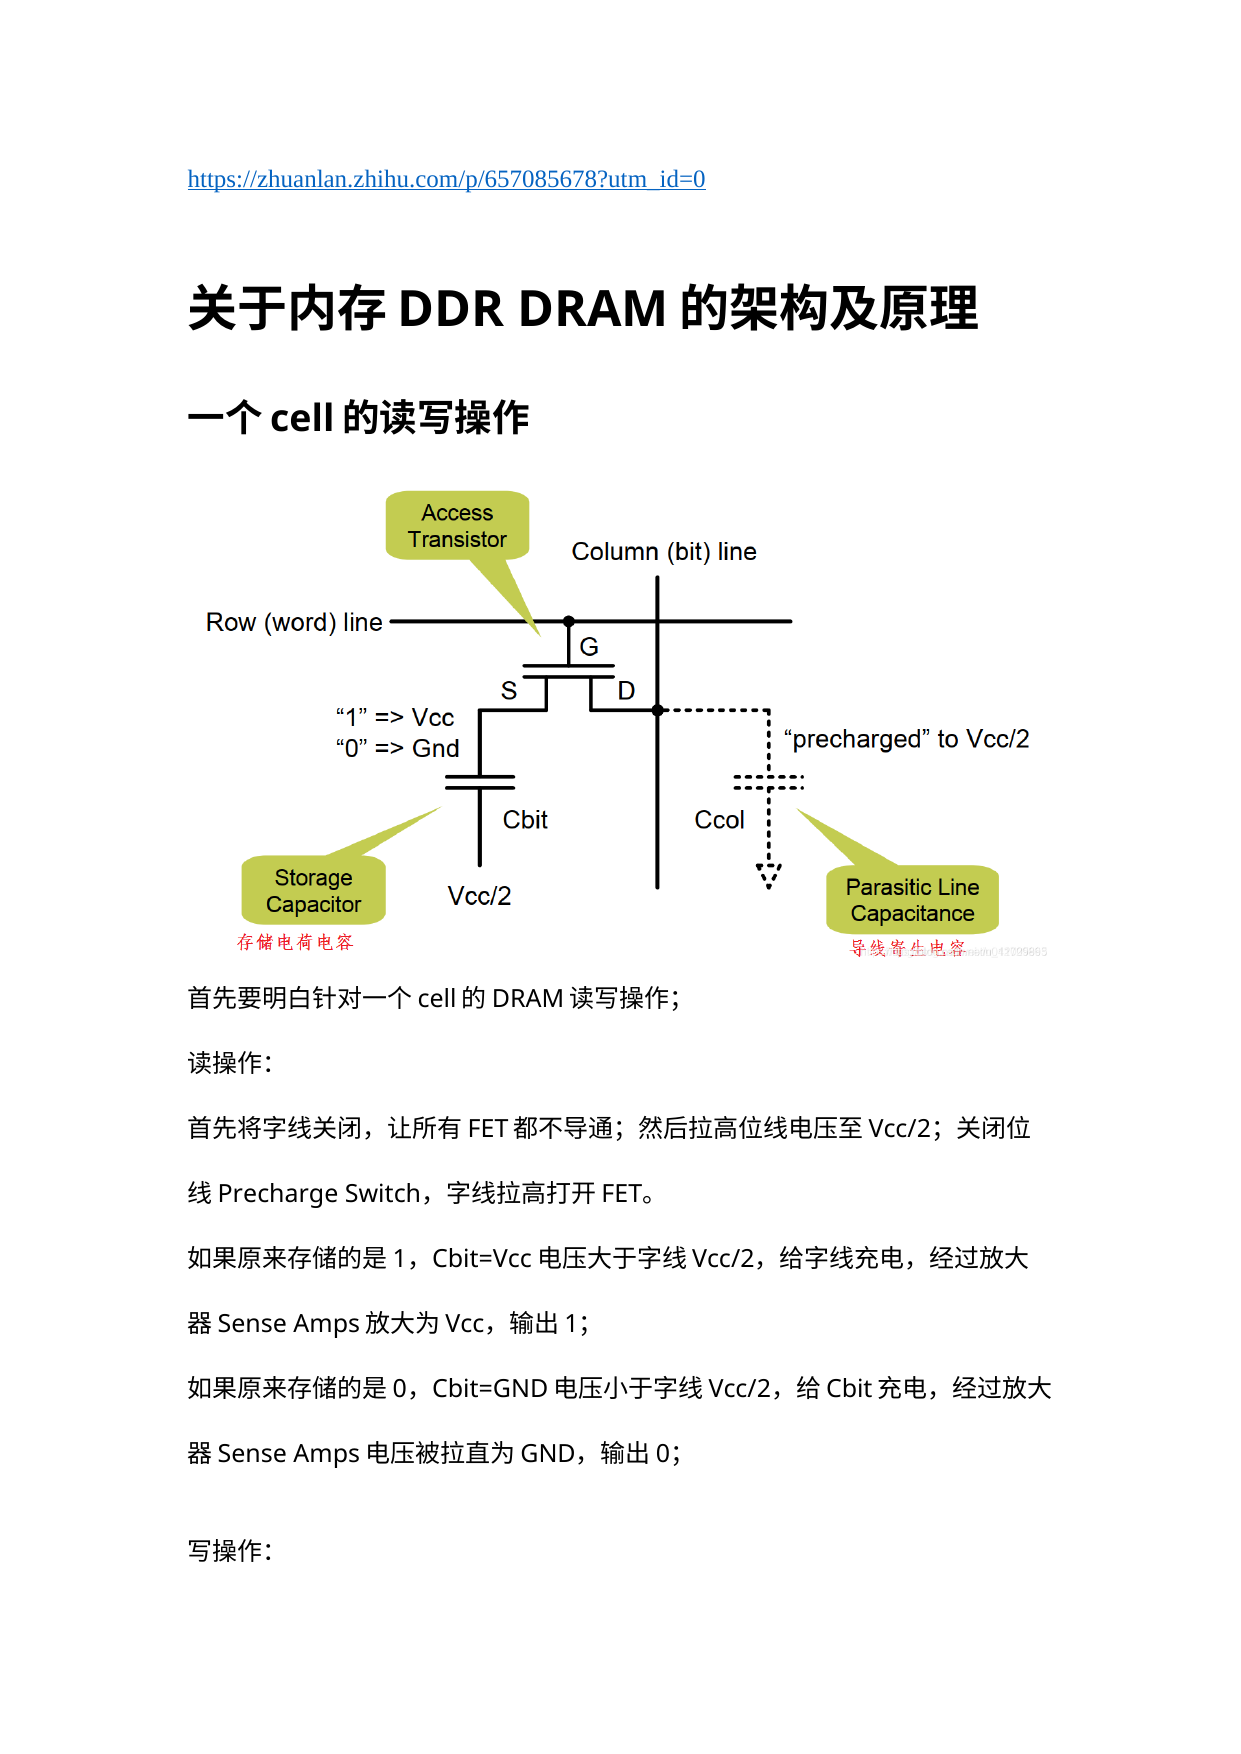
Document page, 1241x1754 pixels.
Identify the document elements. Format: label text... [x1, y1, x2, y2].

text 如果原来存储的是1，Cbit=Vcc电压大于字线Vcc/2，给字线充电，经过放大器Sense Amps放大为Vcc，输出1； [187, 1224, 1053, 1354]
subtitle 一个cell的读写操作 [187, 383, 1053, 448]
text 写操作： [187, 1517, 1053, 1582]
text 首先要明白针对一个cell的DRAM读写操作； [187, 964, 1053, 1029]
text https://zhuanlan.zhihu.com/p/657085678?utm_id=0 [187, 162, 1053, 194]
subtitle 关于内存DDR DRAM的架构及原理 [187, 256, 1053, 354]
text 首先将字线关闭，让所有FET都不导通；然后拉高位线电压至Vcc/2；关闭位线Precharge Switch，字线拉高打开FET。 [187, 1094, 1053, 1224]
text 读操作： [187, 1029, 1053, 1094]
picture [187, 477, 1053, 964]
text 如果原来存储的是0，Cbit=GND电压小于字线Vcc/2，给Cbit充电，经过放大器Sense Amps电压被拉直为GND，输出0； [187, 1354, 1053, 1484]
